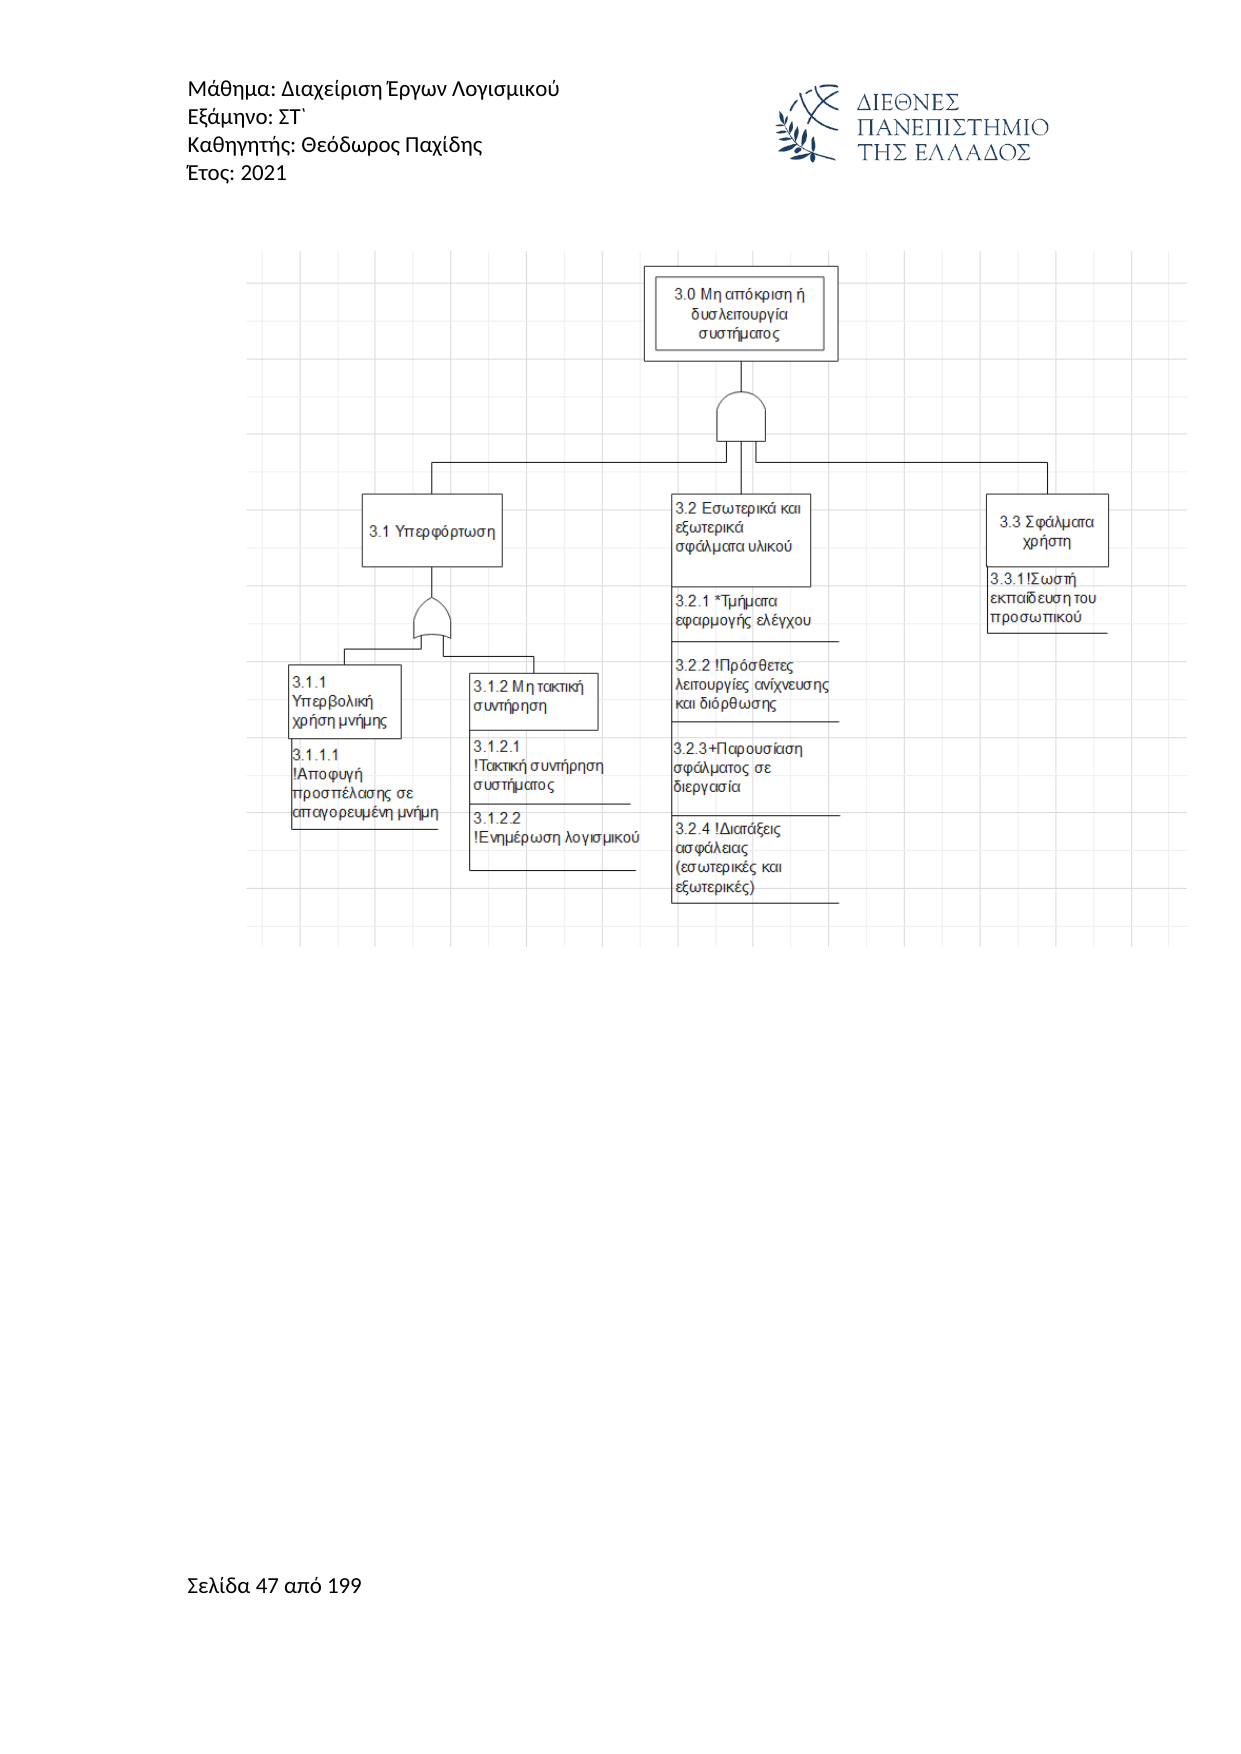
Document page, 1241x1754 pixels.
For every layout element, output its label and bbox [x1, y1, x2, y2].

picture [752, 73, 1073, 174]
picture [246, 251, 1187, 947]
